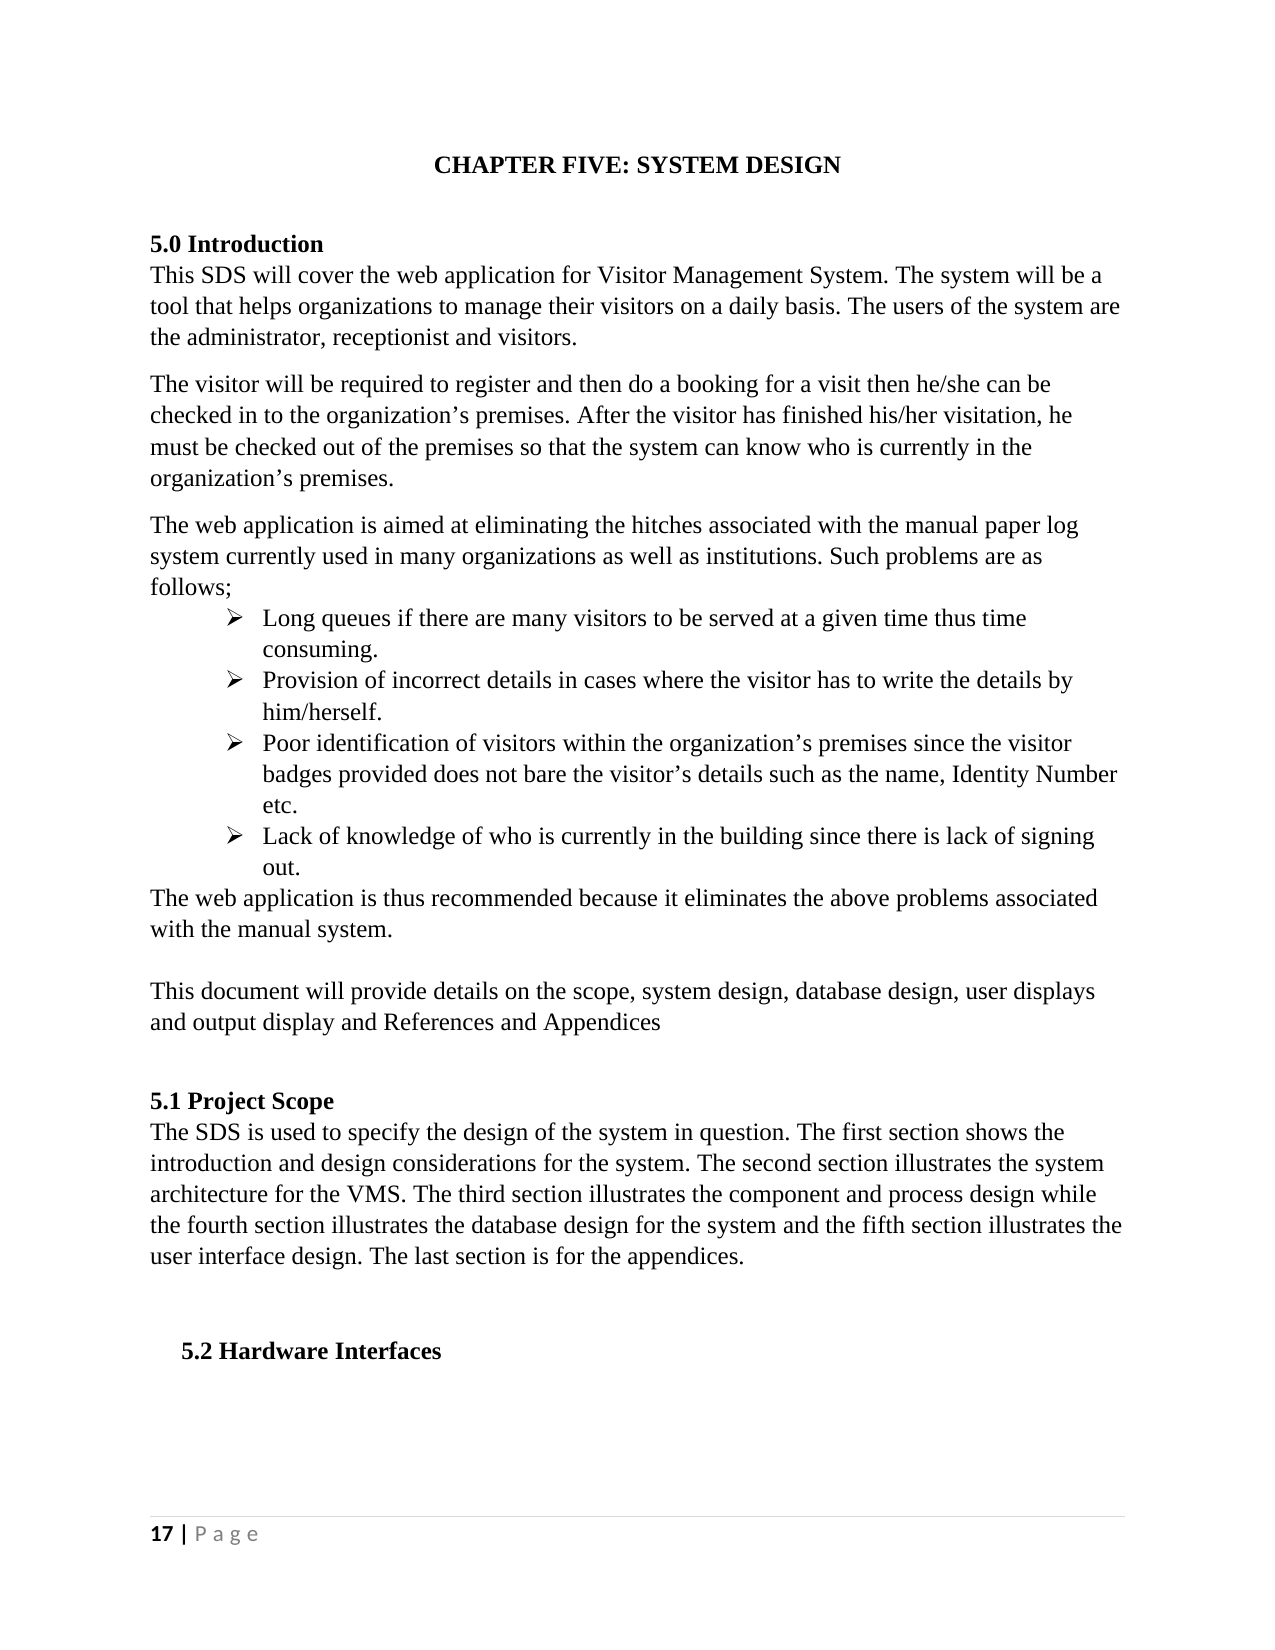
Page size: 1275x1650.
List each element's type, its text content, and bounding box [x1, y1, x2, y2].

subtitle CHAPTER FIVE: SYSTEM DESIGN [150, 150, 1125, 179]
list Long queues if there are many visitors to be served at a given time thus time consuming. [225, 603, 1125, 663]
list Provision of incorrect details in cases where the visitor has to write the details by him/herself. [225, 666, 1125, 725]
text The SDS is used to specify the design of the system in question. The first section shows the introduction and design considerations for the system. The second section illustrates the system architecture for the VMS. The third section illustrates the component and process design while the fourth section illustrates the database design for the system and the fifth section illustrates the user interface design. The last section is for the appendices. [150, 1117, 1125, 1270]
subtitle 5.2 Hardware Interfaces [150, 1336, 1125, 1365]
subtitle 5.1 Project Scope [150, 1086, 1125, 1114]
list The web application is thus recommended because it eliminates the above problems associated with the manual system. [150, 883, 1125, 943]
list Lack of knowledge of who is currently in the building since there is lack of signing out. [225, 821, 1125, 881]
list Poor identification of visitors within the organization’s premises since the visitor badges provided does not bare the visitor’s details such as the name, Identity Number etc. [225, 728, 1125, 818]
subtitle 5.0 Introduction [150, 229, 1125, 257]
text The visitor will be required to register and then do a booking for a visit then he/she can be checked in to the organization’s premises. After the visitor has finished his/her visitation, he must be checked out of the premises so that the system can know who is currently in the organization’s premises. [150, 369, 1125, 491]
text This SDS will cover the web application for Visitor Management System. The system will be a tool that helps organizations to manage their visitors on a daily basis. The users of the system are the administrator, receptionist and visitors. [150, 260, 1125, 351]
list This document will provide details on the scope, system design, database design, user displays and output display and References and Appendices [150, 976, 1125, 1036]
list The web application is aimed at eliminating the hitches associated with the manual paper log system currently used in many organizations as well as institutions. Such problems are as follows; [150, 510, 1125, 601]
